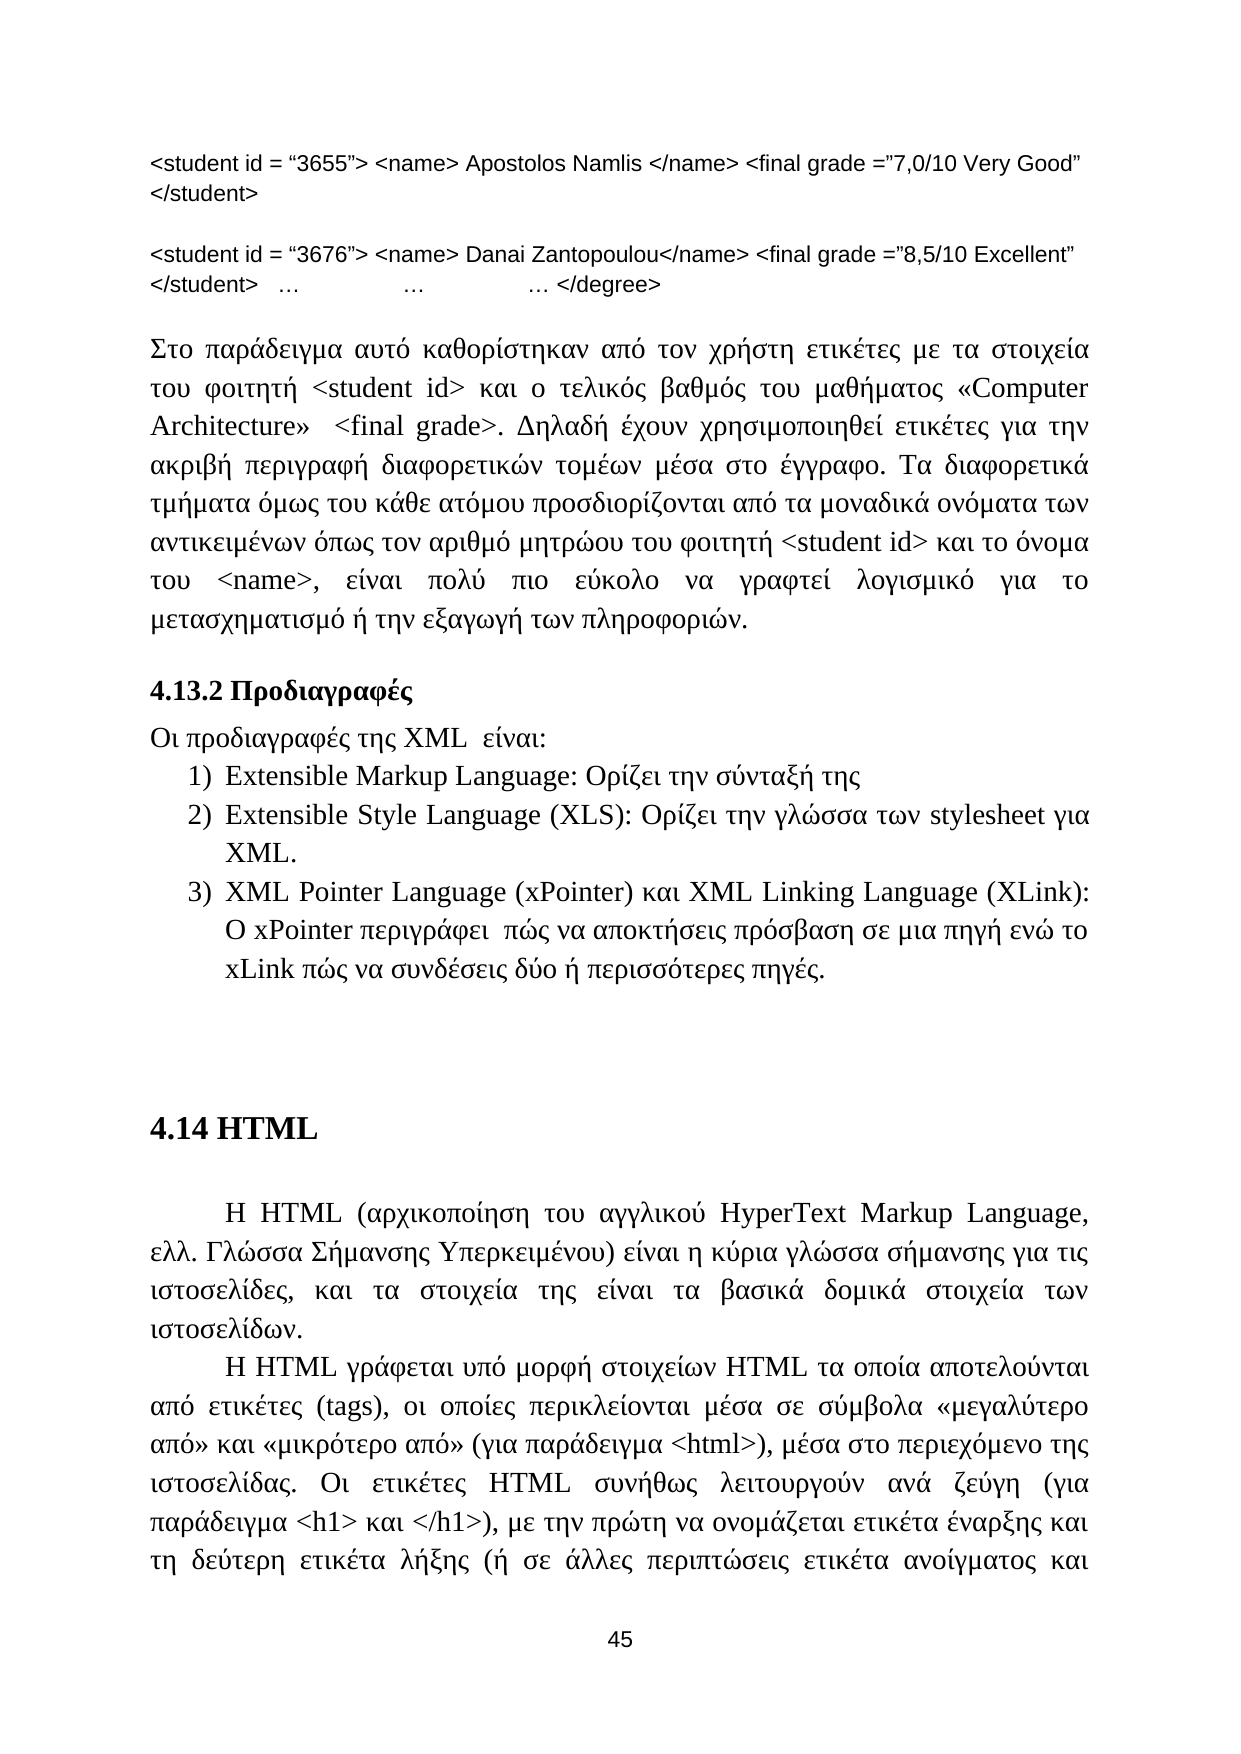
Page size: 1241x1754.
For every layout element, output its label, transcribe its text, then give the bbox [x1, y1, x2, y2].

subtitle 4.14 HTML [150, 1109, 1090, 1147]
text <student id = “3676”> <name> Danai Zantopoulou</name> <final grade =”8,5/10 Excellent” </student> … … … </degree> [150, 241, 1090, 297]
list Extensible Markup Language: Ορίζει την σύνταξή της [187, 758, 1090, 792]
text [150, 1349, 1090, 1576]
text Η HTML (αρχικοποίηση του αγγλικού HyperText Markup Language, ελλ. Γλώσσα Σήμανσης Υπερκειμένου) είναι η κύρια γλώσσα σήμανσης για τις ιστοσελίδες, και τα στοιχεία της είναι τα βασικά δομικά στοιχεία των ιστοσελίδων. [150, 1195, 1090, 1344]
text Οι προδιαγραφές της XML είναι: [150, 720, 1090, 753]
text <student id = “3655”> <name> Apostolos Namlis </name> <final grade =”7,0/10 Very Good” </student> [150, 150, 1090, 207]
list XML Pointer Language (xPointer) και XML Linking Language (XLink): Ο xPointer περιγράφει πώς να αποκτήσεις πρόσβαση σε μια πηγή ενώ το xLink πώς να συνδέσεις δύο ή περισσότερες πηγές. [187, 874, 1090, 984]
list Extensible Style Language (XLS): Ορίζει την γλώσσα των stylesheet για XML. [187, 797, 1090, 869]
subtitle 4.13.2 Προδιαγραφές [150, 673, 1090, 706]
text Στο παράδειγμα αυτό καθορίστηκαν από τον χρήστη ετικέτες με τα στοιχεία του φοιτητή <student id> και ο τελικός βαθμός του μαθήματος «Computer Architecture» <final grade>. Δηλαδή έχουν χρησιμοποιηθεί ετικέτες για την ακριβή περιγραφή διαφορετικών τομέων μέσα στο έγγραφο. Τα διαφορετικά τμήματα όμως του κάθε ατόμου προσδιορίζονται από τα μοναδικά ονόματα των αντικειμένων όπως τον αριθμό μητρώου του φοιτητή <student id> και το όνομα του <name>, είναι πολύ πιο εύκολο να γραφτεί λογισμικό για το μετασχηματισμό ή την εξαγωγή των πληροφοριών. [150, 331, 1090, 634]
